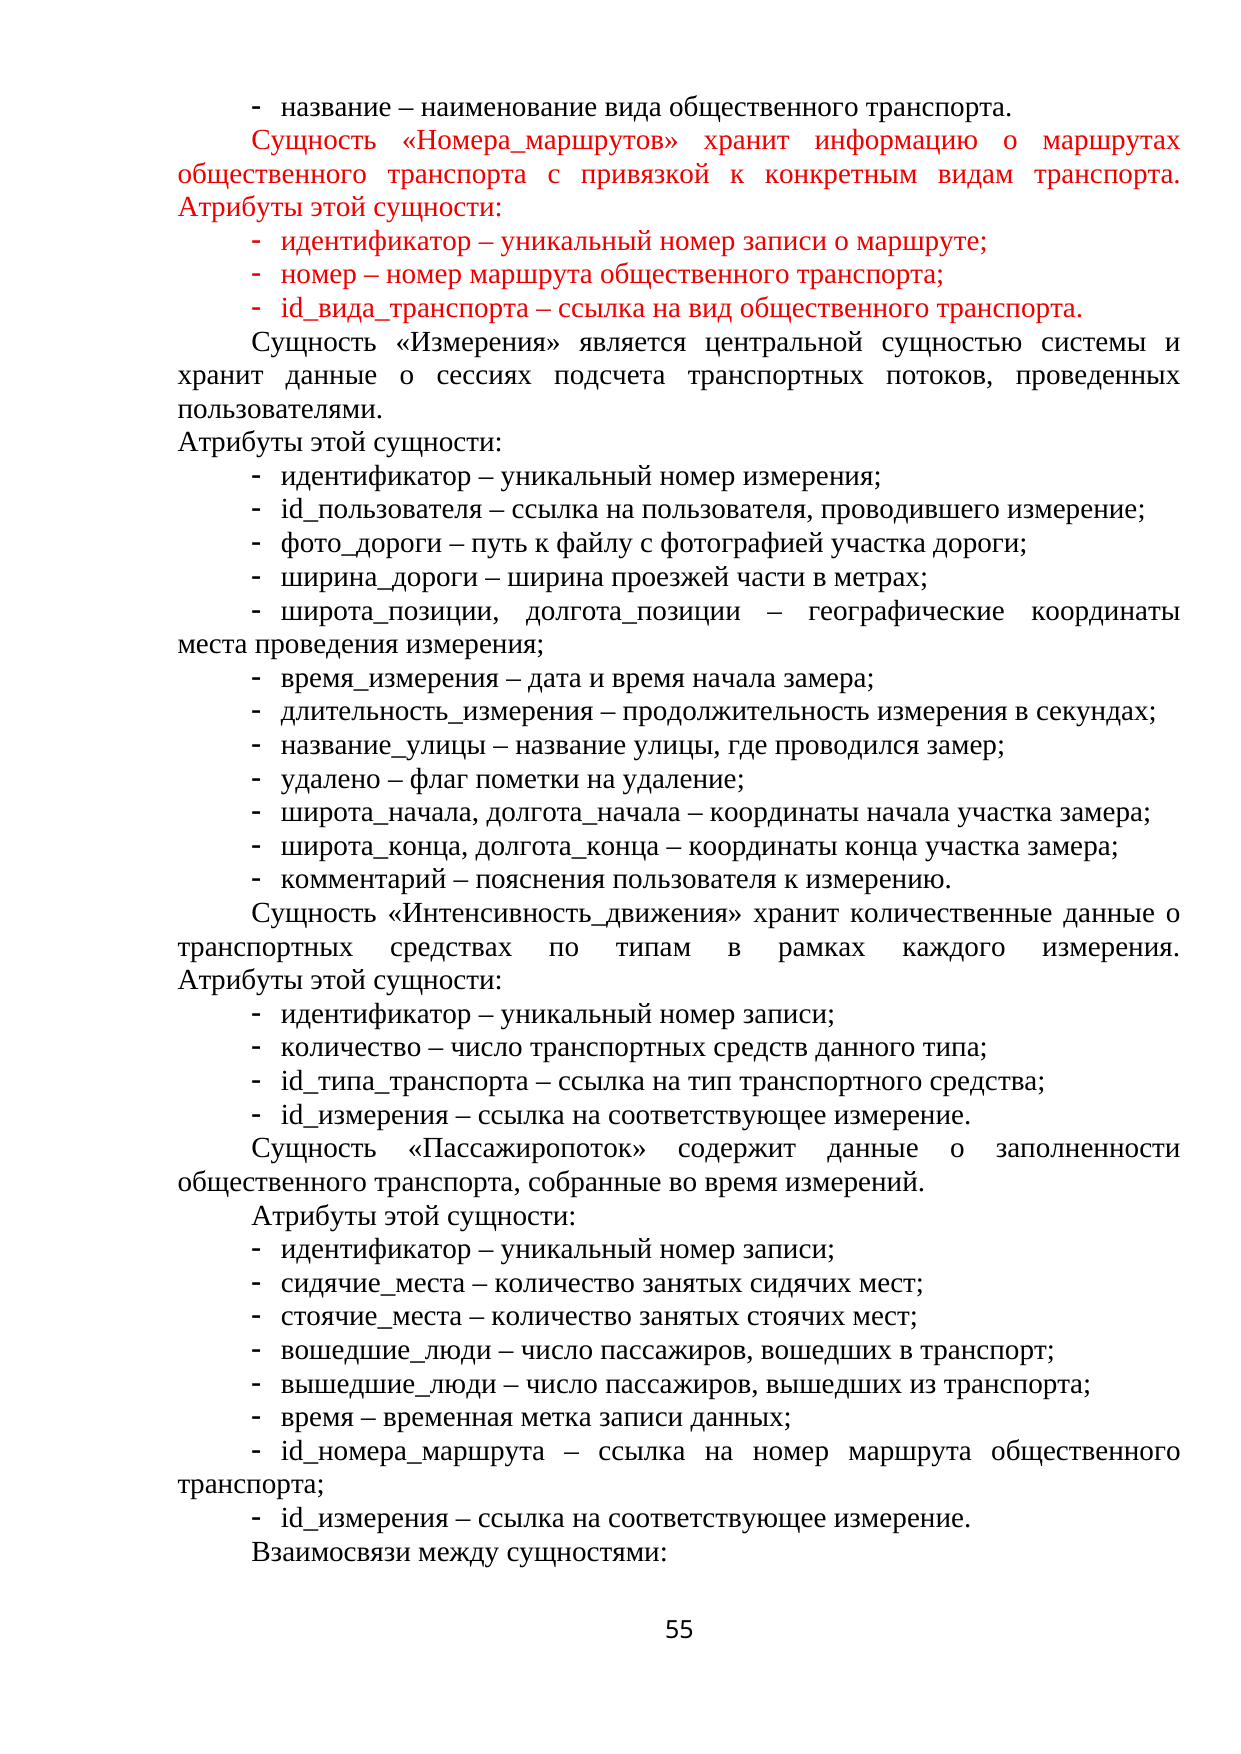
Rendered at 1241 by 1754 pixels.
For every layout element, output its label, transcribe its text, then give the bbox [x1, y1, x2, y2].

text Атрибуты этой сущности: [177, 1198, 1181, 1231]
text идентификатор – уникальный номер записи; [177, 996, 1181, 1029]
text стоячие_места – количество занятых стоячих мест; [177, 1298, 1181, 1332]
text Сущность «Пассажиропоток» содержит данные о заполненности общественного транспорта, собранные во время измерений. [177, 1131, 1181, 1198]
text вышедшие_люди – число пассажиров, вышедших из транспорта; [177, 1366, 1181, 1399]
text название_улицы – название улицы, где проводился замер; [177, 727, 1181, 761]
text номер – номер маршрута общественного транспорта; [177, 257, 1181, 290]
text время_измерения – дата и время начала замера; [177, 660, 1181, 693]
text идентификатор – уникальный номер измерения; [177, 458, 1181, 492]
text широта_конца, долгота_конца – координаты конца участка замера; [177, 828, 1181, 862]
text id_номера_маршрута – ссылка на номер маршрута общественного транспорта; [177, 1433, 1181, 1500]
text количество – число транспортных средств данного типа; [177, 1029, 1181, 1063]
text Сущность «Интенсивность_движения» хранит количественные данные о транспортных средствах по типам в рамках каждого измерения. Атрибуты этой сущности: [177, 895, 1181, 996]
text id_измерения – ссылка на соответствующее измерение. [177, 1500, 1181, 1534]
text вошедшие_люди – число пассажиров, вошедших в транспорт; [177, 1332, 1181, 1366]
text сидячие_места – количество занятых сидячих мест; [177, 1265, 1181, 1298]
text Сущность «Измерения» является центральной сущностью системы и хранит данные о сессиях подсчета транспортных потоков, проведенных пользователями. Атрибуты этой сущности: [177, 324, 1181, 458]
text удалено – флаг пометки на удаление; [177, 761, 1181, 794]
text широта_начала, долгота_начала – координаты начала участка замера; [177, 794, 1181, 828]
text длительность_измерения – продолжительность измерения в секундах; [177, 693, 1181, 727]
text название – наименование вида общественного транспорта. [177, 89, 1181, 122]
text идентификатор – уникальный номер записи о маршруте; [177, 223, 1181, 257]
text фото_дороги – путь к файлу с фотографией участка дороги; [177, 525, 1181, 559]
text Сущность «Номера_маршрутов» хранит информацию о маршрутах общественного транспорта с привязкой к конкретным видам транспорта. Атрибуты этой сущности: [177, 122, 1181, 223]
text идентификатор – уникальный номер записи; [177, 1231, 1181, 1265]
text время – временная метка записи данных; [177, 1399, 1181, 1433]
text id_пользователя – ссылка на пользователя, проводившего измерение; [177, 492, 1181, 525]
text широта_позиции, долгота_позиции – географические координаты места проведения измерения; [177, 593, 1181, 660]
text id_вида_транспорта – ссылка на вид общественного транспорта. [177, 290, 1181, 324]
text ширина_дороги – ширина проезжей части в метрах; [177, 559, 1181, 593]
text id_измерения – ссылка на соответствующее измерение. [177, 1097, 1181, 1131]
text комментарий – пояснения пользователя к измерению. [177, 862, 1181, 895]
text Взаимосвязи между сущностями: [177, 1534, 1181, 1567]
text id_типа_транспорта – ссылка на тип транспортного средства; [177, 1063, 1181, 1097]
